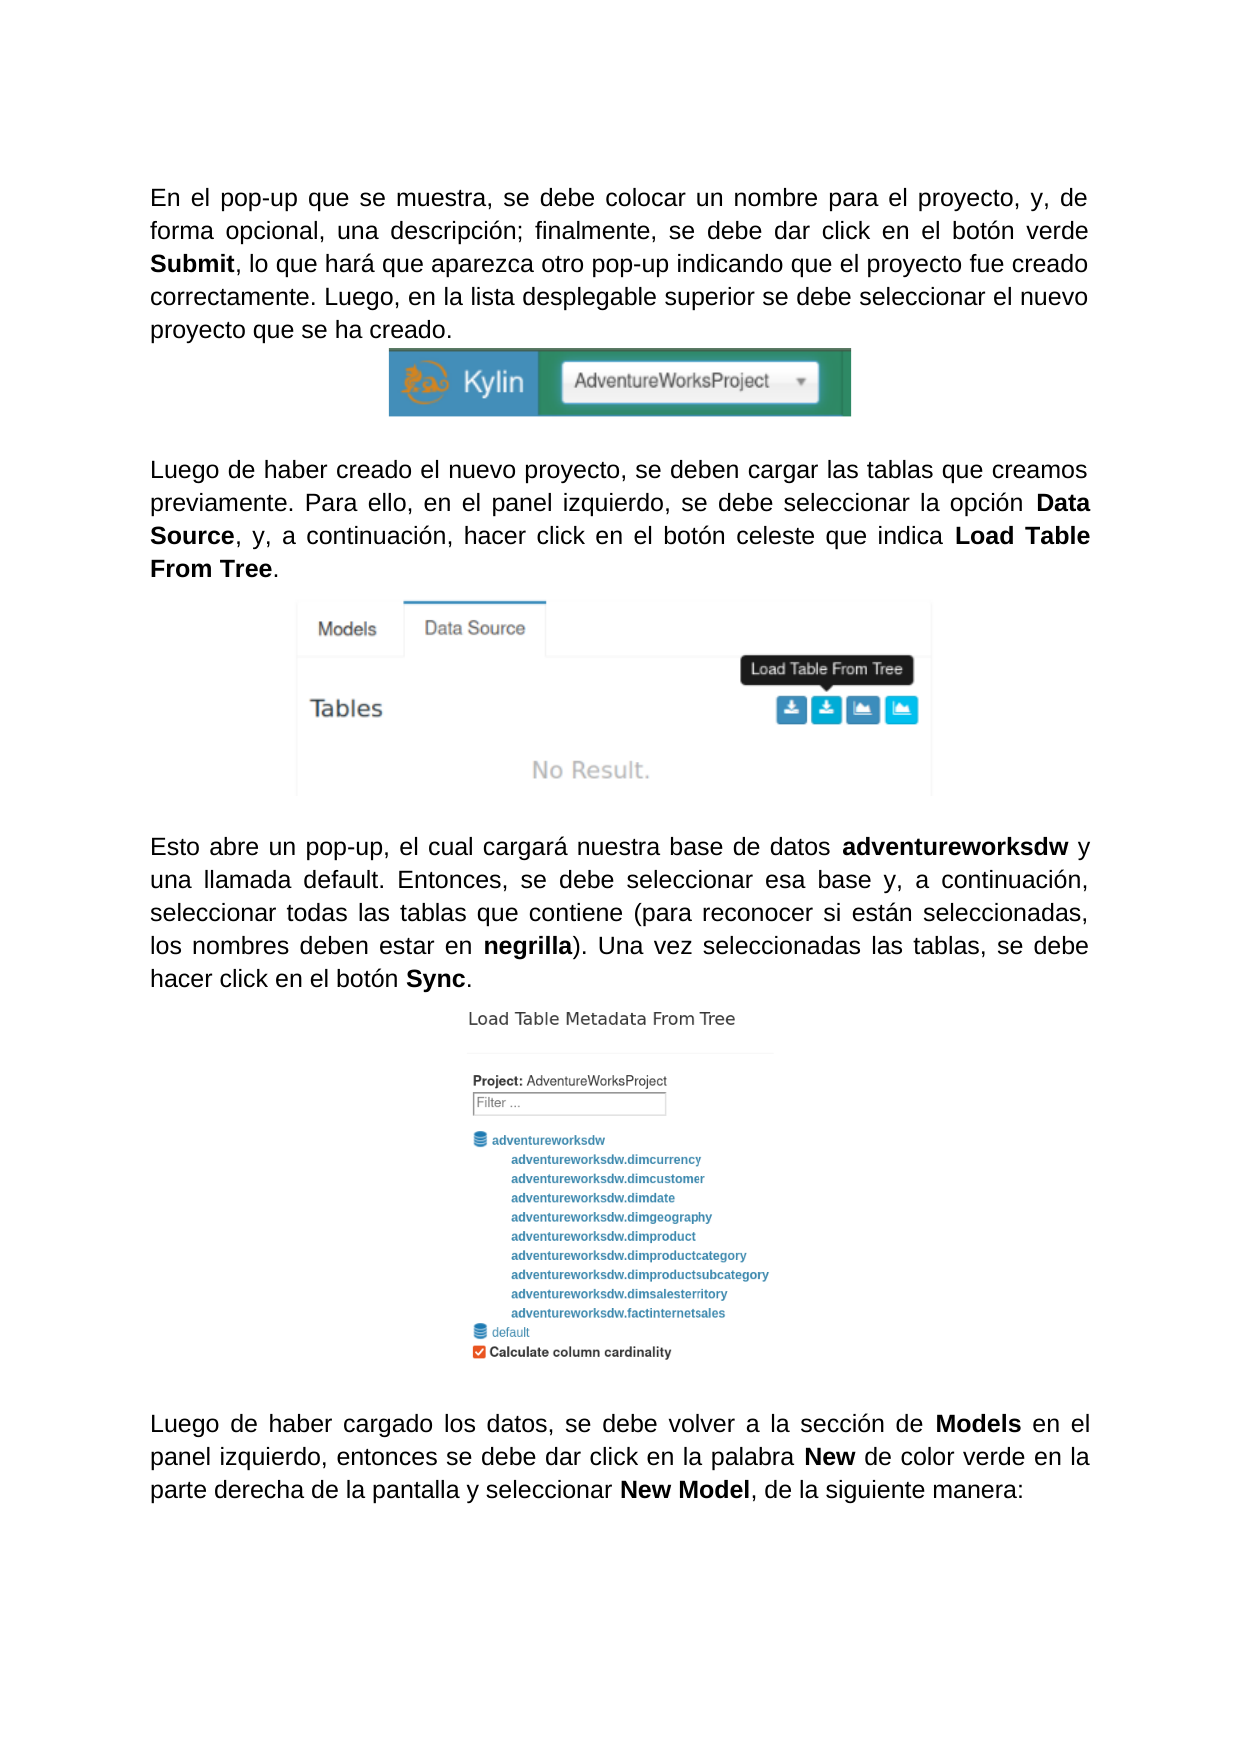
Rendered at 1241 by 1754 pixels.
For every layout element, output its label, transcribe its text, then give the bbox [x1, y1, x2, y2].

text En el pop-up que se muestra, se debe colocar un nombre para el proyecto, y, de forma opcional, una descripción; finalmente, se debe dar click en el botón verde Submit, lo que hará que aparezca otro pop-up indicando que el proyecto fue creado correctamente. Luego, en la lista desplegable superior se debe seleccionar el nuevo proyecto que se ha creado. [150, 183, 1090, 344]
text Luego de haber cargado los datos, se debe volver a la sección de Models en el panel izquierdo, entonces se debe dar click en la palabra New de color verde en la parte derecha de la pantalla y seleccionar New Model, de la siguiente manera: [150, 1409, 1090, 1504]
picture [466, 997, 774, 1373]
picture [293, 587, 947, 796]
picture [388, 348, 852, 419]
text Esto abre un pop-up, el cual cargará nuestra base de datos adventureworksdw y una llamada default. Entonces, se debe seleccionar esa base y, a continuación, seleccionar todas las tablas que contiene (para reconocer si están seleccionadas, los nombres deben estar en negrilla). Una vez seleccionadas las tablas, se debe hacer click en el botón Sync. [150, 832, 1090, 993]
text Luego de haber creado el nuevo proyecto, se deben cargar las tablas que creamos previamente. Para ello, en el panel izquierdo, se debe seleccionar la opción Data Source, y, a continuación, hacer click en el botón celeste que indica Load Table From Tree. [150, 455, 1090, 583]
